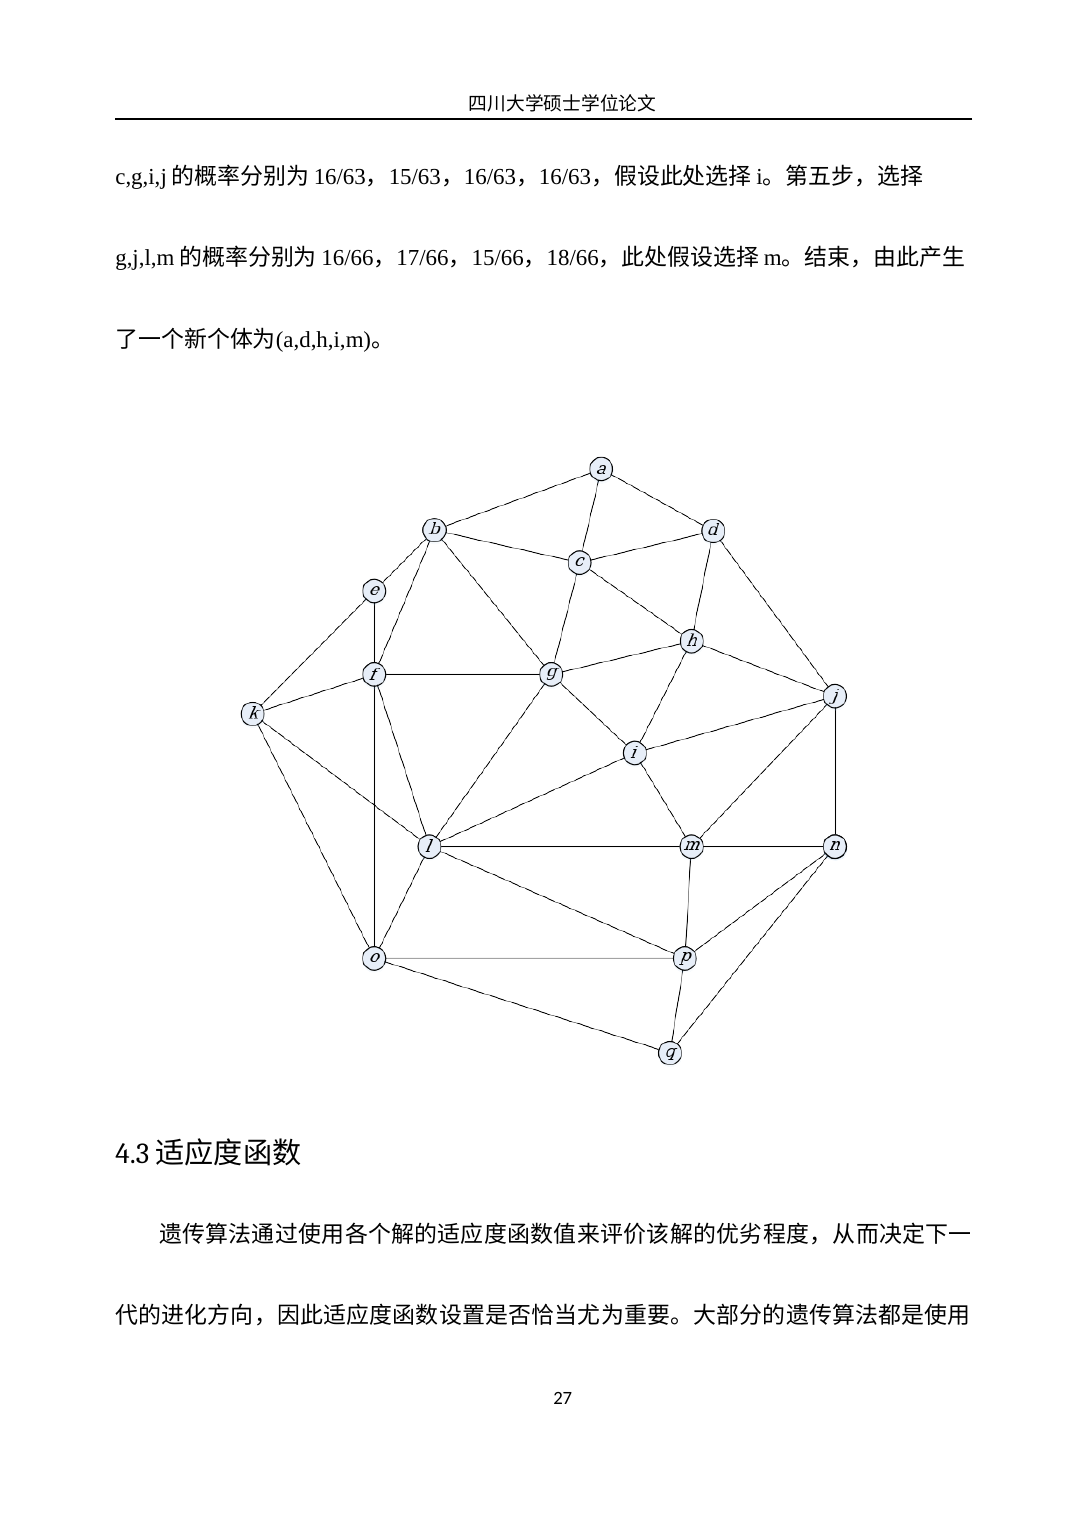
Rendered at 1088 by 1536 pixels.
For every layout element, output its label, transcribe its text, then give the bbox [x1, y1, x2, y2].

subtitle 4.3 适应度函数 [115, 1118, 972, 1183]
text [115, 1200, 972, 1346]
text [115, 142, 972, 369]
